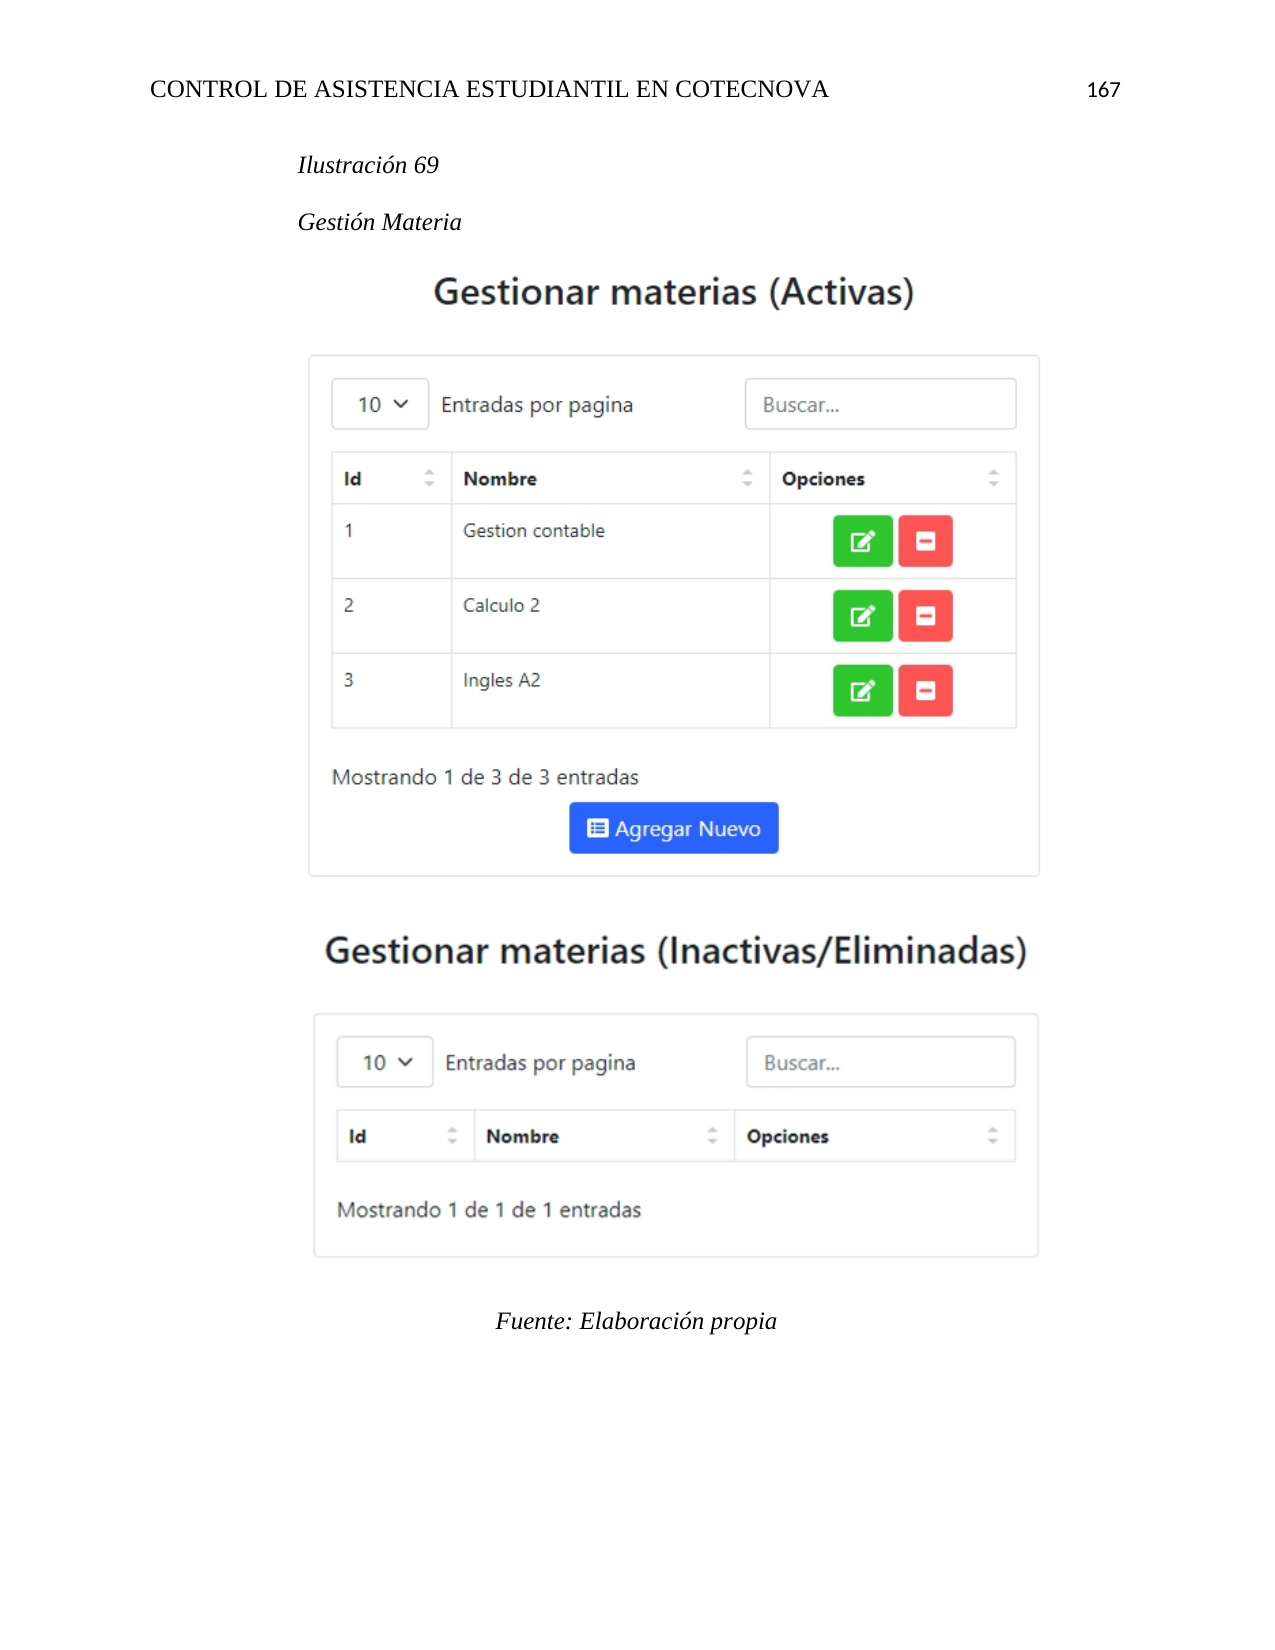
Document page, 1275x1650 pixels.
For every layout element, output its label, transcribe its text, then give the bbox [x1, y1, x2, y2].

text Fuente: Elaboración propia [150, 1306, 1125, 1335]
picture [299, 265, 1051, 1278]
